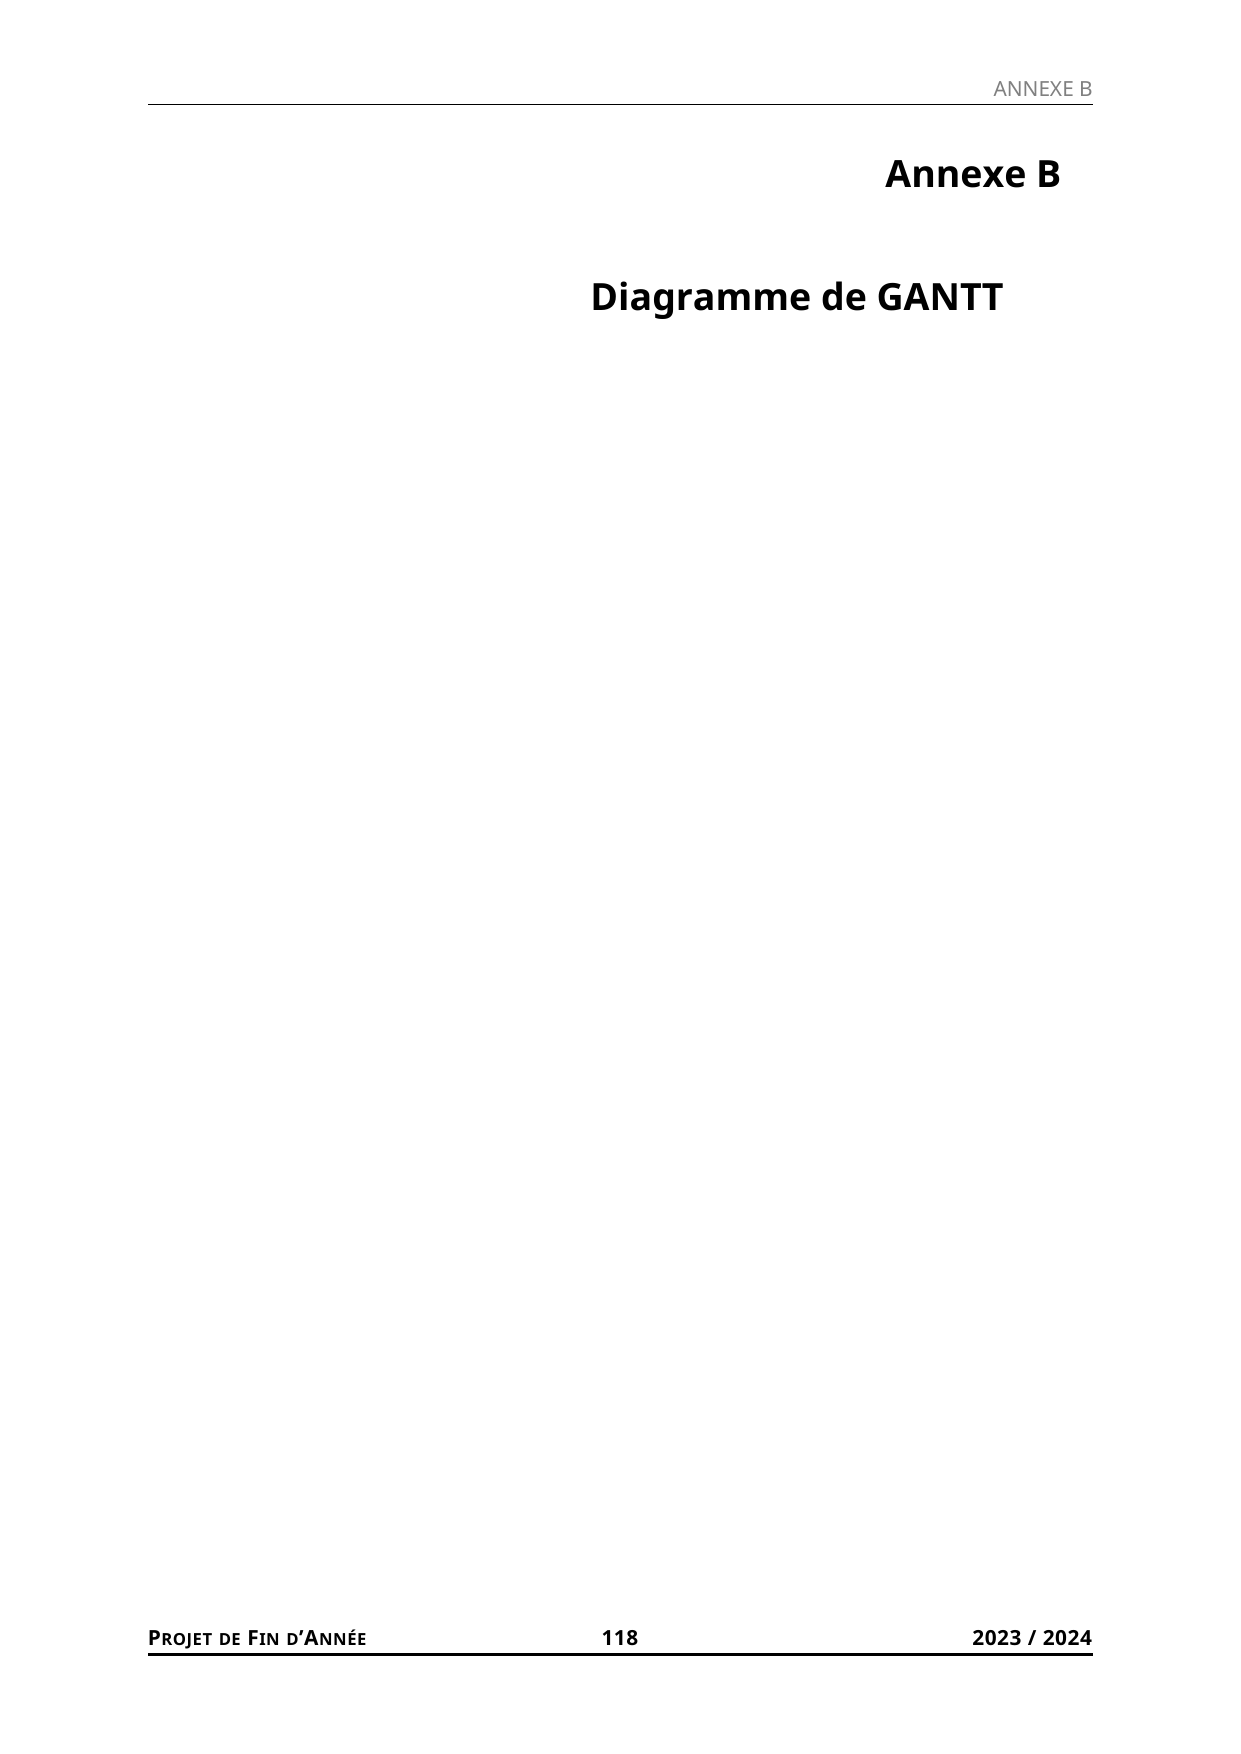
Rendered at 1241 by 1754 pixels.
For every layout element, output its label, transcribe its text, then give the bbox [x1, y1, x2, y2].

text Annexe B [811, 148, 1093, 199]
text Diagramme de GANTT [590, 271, 1093, 322]
